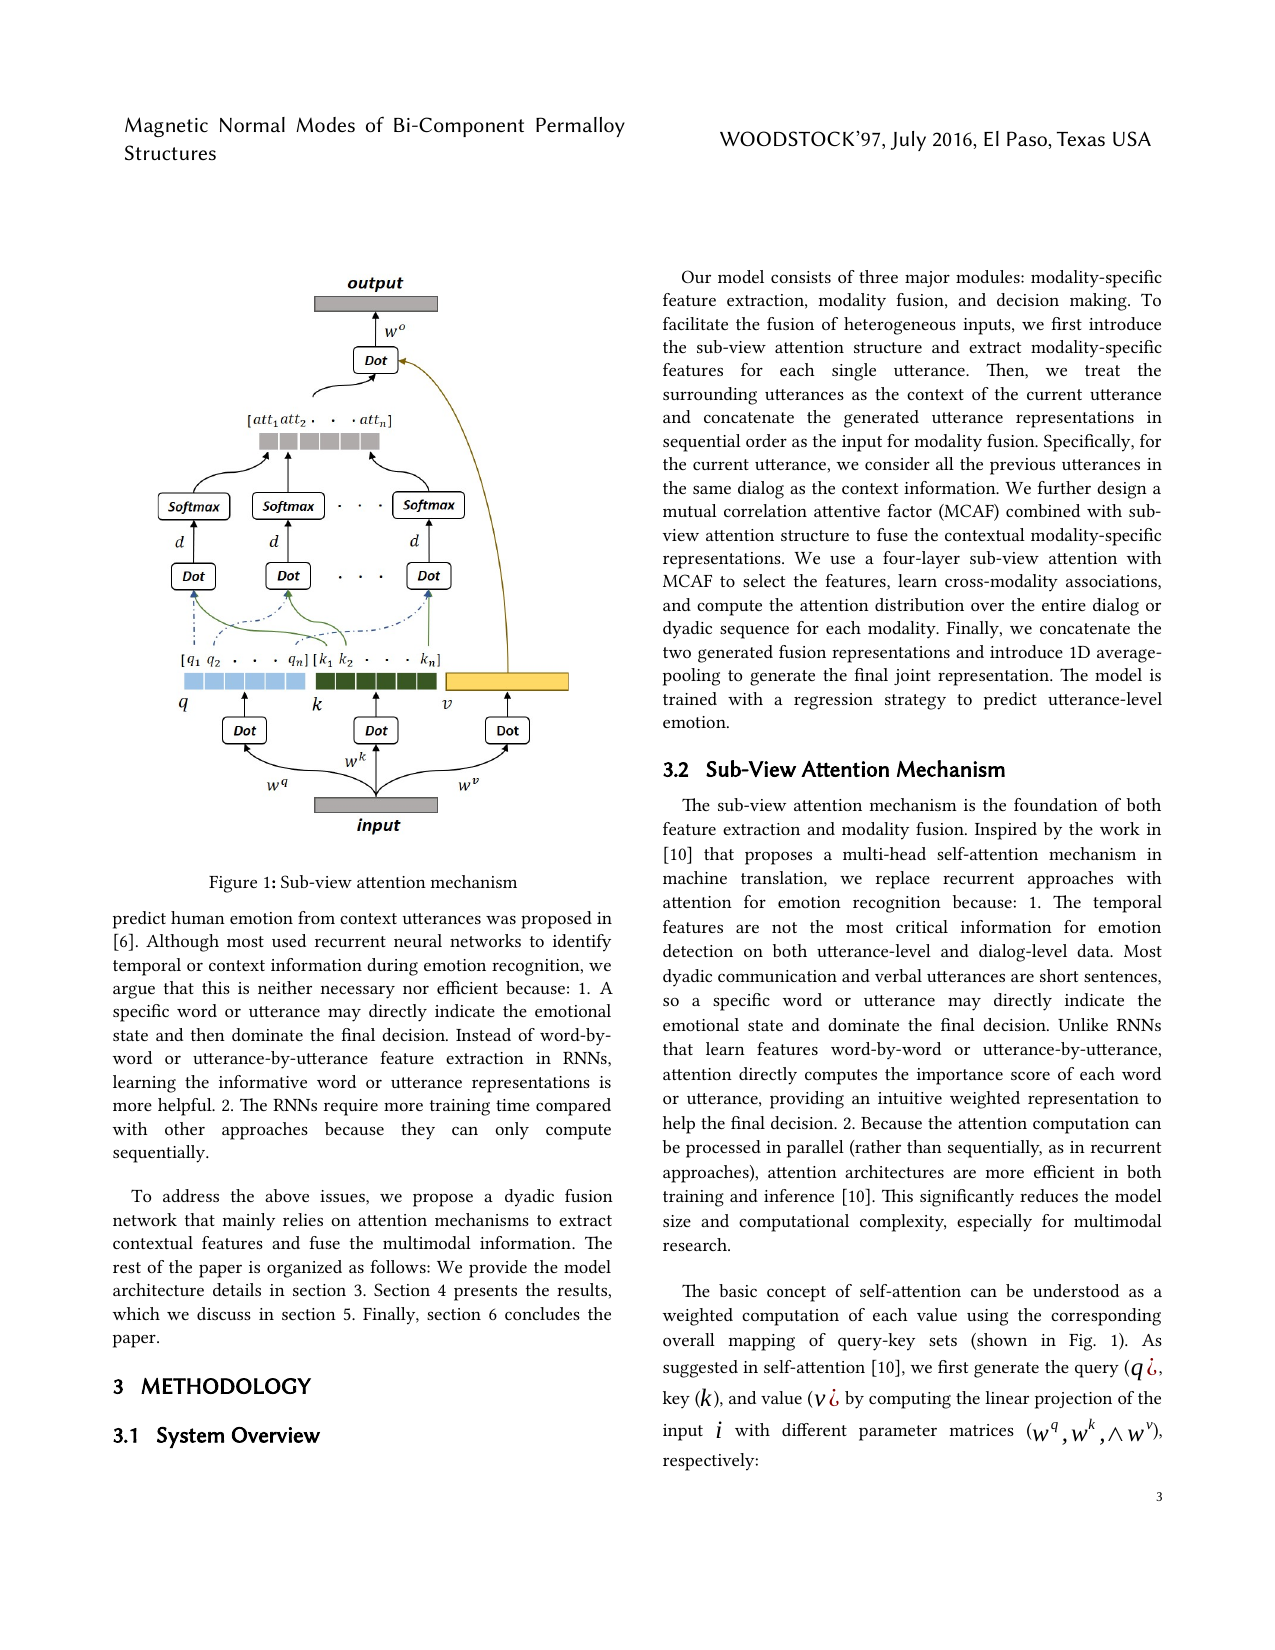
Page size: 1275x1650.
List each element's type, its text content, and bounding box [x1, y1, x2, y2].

text The basic concept of self-attention can be understood as a weighted computation of each value using the corresponding overall mapping of query-key sets (shown in Fig. 1). As suggested in self-attention [10], we first generate the query (, key (), and value ( by computing the linear projection of the input with different parameter matrices (), respectively: [662, 1280, 1162, 1471]
picture [157, 265, 569, 848]
text In addition, modality fusion is challenging due to the heterogeneous inputs. Early research applied late fusion to combine prediction results by some algebraic rules [19], avoiding the difficulty of combining heterogeneous features. However, such approaches ignore associations across modalities and fail to measure mutual correlations. To address the above issue, recent works proposed deep fusion networks to combine modality-specific representations at the feature-level [1, 7, 20], which allows significant performance improvement. To further measure the temporal and context information, a multi-attention recurrent network was proposed [5] to learn both modality-specific and cross-view interactions over time. A local-global ranking fusion strategy integrated with LSTM and a recurrent multistage fusion model were introduced [21, 32] to fuse the features in a timeline. A hierarchical encoder-decoder structure was proposed, which relied on an LSTM to encode modality-specific features and decode the prediction in sequence. A context-dependent model using two unidirectional LSTMs to predict human emotion from context utterances was proposed in [6]. Although most used recurrent neural networks to identify temporal or context information during emotion recognition, we argue that this is neither necessary nor efficient because: 1. A specific word or utterance may directly indicate the emotional state and then dominate the final decision. Instead of word-by-word or utterance-by-utterance feature extraction in RNNs, learning the informative word or utterance representations is more helpful. 2. The RNNs require more training time compared with other approaches because they can only compute sequentially. [112, 898, 612, 1163]
text 3.1 System Overview [112, 1422, 612, 1448]
text 3.2 Sub-View Attention Mechanism [662, 756, 1162, 782]
text 3 METHODOLOGY [112, 1373, 612, 1399]
text Our model consists of three major modules: modality-specific feature extraction, modality fusion, and decision making. To facilitate the fusion of heterogeneous inputs, we first introduce the sub-view attention structure and extract modality-specific features for each single utterance. Then, we treat the surrounding utterances as the context of the current utterance and concatenate the generated utterance representations in sequential order as the input for modality fusion. Specifically, for the current utterance, we consider all the previous utterances in the same dialog as the context information. We further design a mutual correlation attentive factor (MCAF) combined with sub-view attention structure to fuse the contextual modality-specific representations. We use a four-layer sub-view attention with MCAF to select the features, learn cross-modality associations, and compute the attention distribution over the entire dialog or dyadic sequence for each modality. Finally, we concatenate the two generated fusion representations and introduce 1D average-pooling to generate the final joint representation. The model is trained with a regression strategy to predict utterance-level emotion. [662, 266, 1162, 733]
text The sub-view attention mechanism is the foundation of both feature extraction and modality fusion. Inspired by the work in [10] that proposes a multi-head self-attention mechanism in machine translation, we replace recurrent approaches with attention for emotion recognition because: 1. The temporal features are not the most critical information for emotion detection on both utterance-level and dialog-level data. Most dyadic communication and verbal utterances are short sentences, so a specific word or utterance may directly indicate the emotional state and dominate the final decision. Unlike RNNs that learn features word-by-word or utterance-by-utterance, attention directly computes the importance score of each word or utterance, providing an intuitive weighted representation to help the final decision. 2. Because the attention computation can be processed in parallel (rather than sequentially, as in recurrent approaches), attention architectures are more efficient in both training and inference [10]. This significantly reduces the model size and computational complexity, especially for multimodal research. [662, 794, 1162, 1256]
text To address the above issues, we propose a dyadic fusion network that mainly relies on attention mechanisms to extract contextual features and fuse the multimodal information. The rest of the paper is organized as follows: We provide the model architecture details in section 3. Section 4 presents the results, which we discuss in section 5. Finally, section 6 concludes the paper. [112, 1186, 612, 1348]
